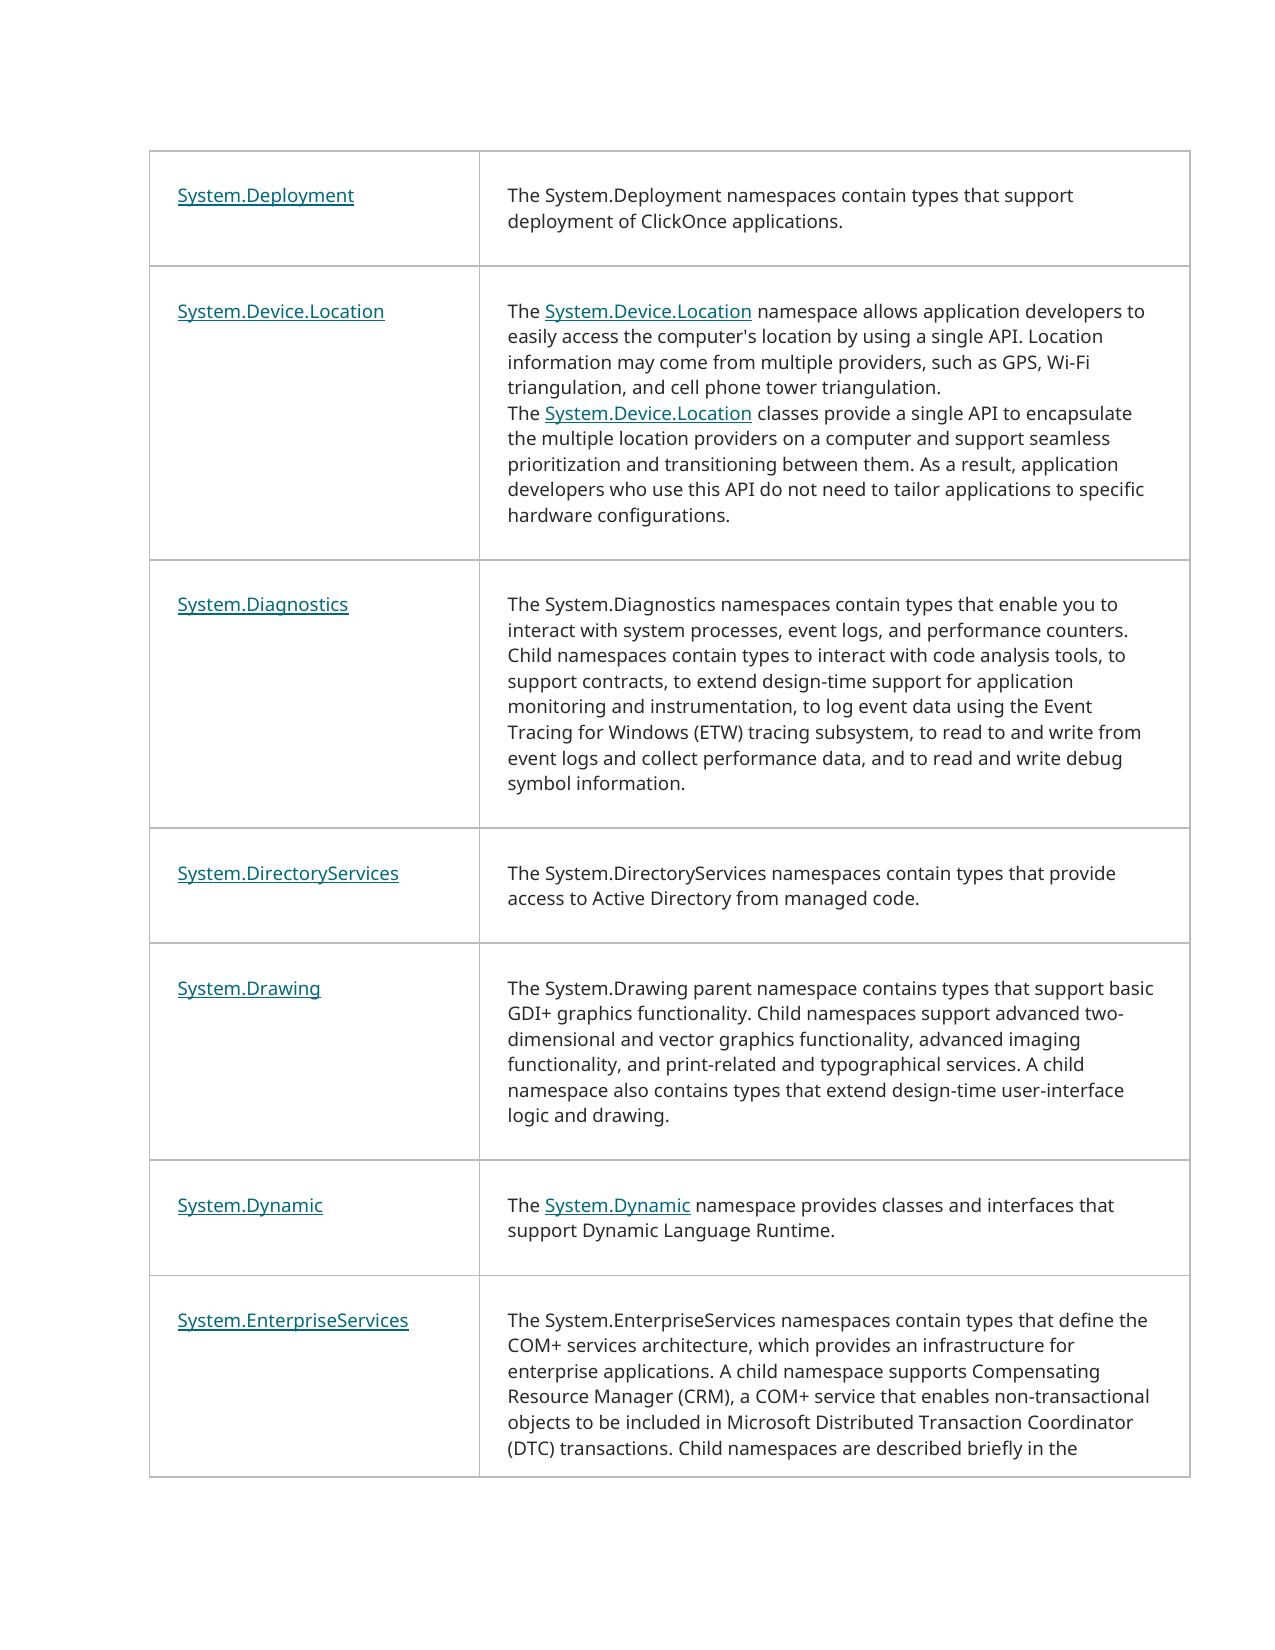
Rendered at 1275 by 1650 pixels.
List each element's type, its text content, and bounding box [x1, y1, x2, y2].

table_cell System.Drawing [150, 944, 479, 1159]
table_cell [150, 1276, 479, 1476]
table_cell System.DirectoryServices [150, 829, 479, 942]
table_cell The System.Dynamic namespace provides classes and interfaces that support Dynamic Language Runtime. [480, 1161, 1189, 1274]
table_cell System.Dynamic [150, 1161, 479, 1274]
table_cell The System.Device.Location namespace allows application developers to easily access the computer's location by using a single API. Location information may come from multiple providers, such as GPS, Wi-Fi triangulation, and cell phone tower triangulation. The System.Device.Location classes provide a single API to encapsulate the multiple location providers on a computer and support seamless prioritization and transitioning between them. As a result, application developers who use this API do not need to tailor applications to specific hardware configurations. [480, 267, 1189, 559]
table_cell System.Diagnostics [150, 561, 479, 827]
table_cell The System.DirectoryServices namespaces contain types that provide access to Active Directory from managed code. [480, 829, 1189, 942]
table_cell The System.Diagnostics namespaces contain types that enable you to interact with system processes, event logs, and performance counters. Child namespaces contain types to interact with code analysis tools, to support contracts, to extend design-time support for application monitoring and instrumentation, to log event data using the Event Tracing for Windows (ETW) tracing subsystem, to read to and write from event logs and collect performance data, and to read and write debug symbol information. [480, 561, 1189, 827]
table_cell The System.Drawing parent namespace contains types that support basic GDI+ graphics functionality. Child namespaces support advanced two-dimensional and vector graphics functionality, advanced imaging functionality, and print-related and typographical services. A child namespace also contains types that extend design-time user-interface logic and drawing. [480, 944, 1189, 1159]
table_cell System.Deployment [150, 152, 479, 265]
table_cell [480, 1276, 1189, 1476]
table_cell The System.Deployment namespaces contain types that support deployment of ClickOnce applications. [480, 152, 1189, 265]
table_cell System.Device.Location [150, 267, 479, 559]
